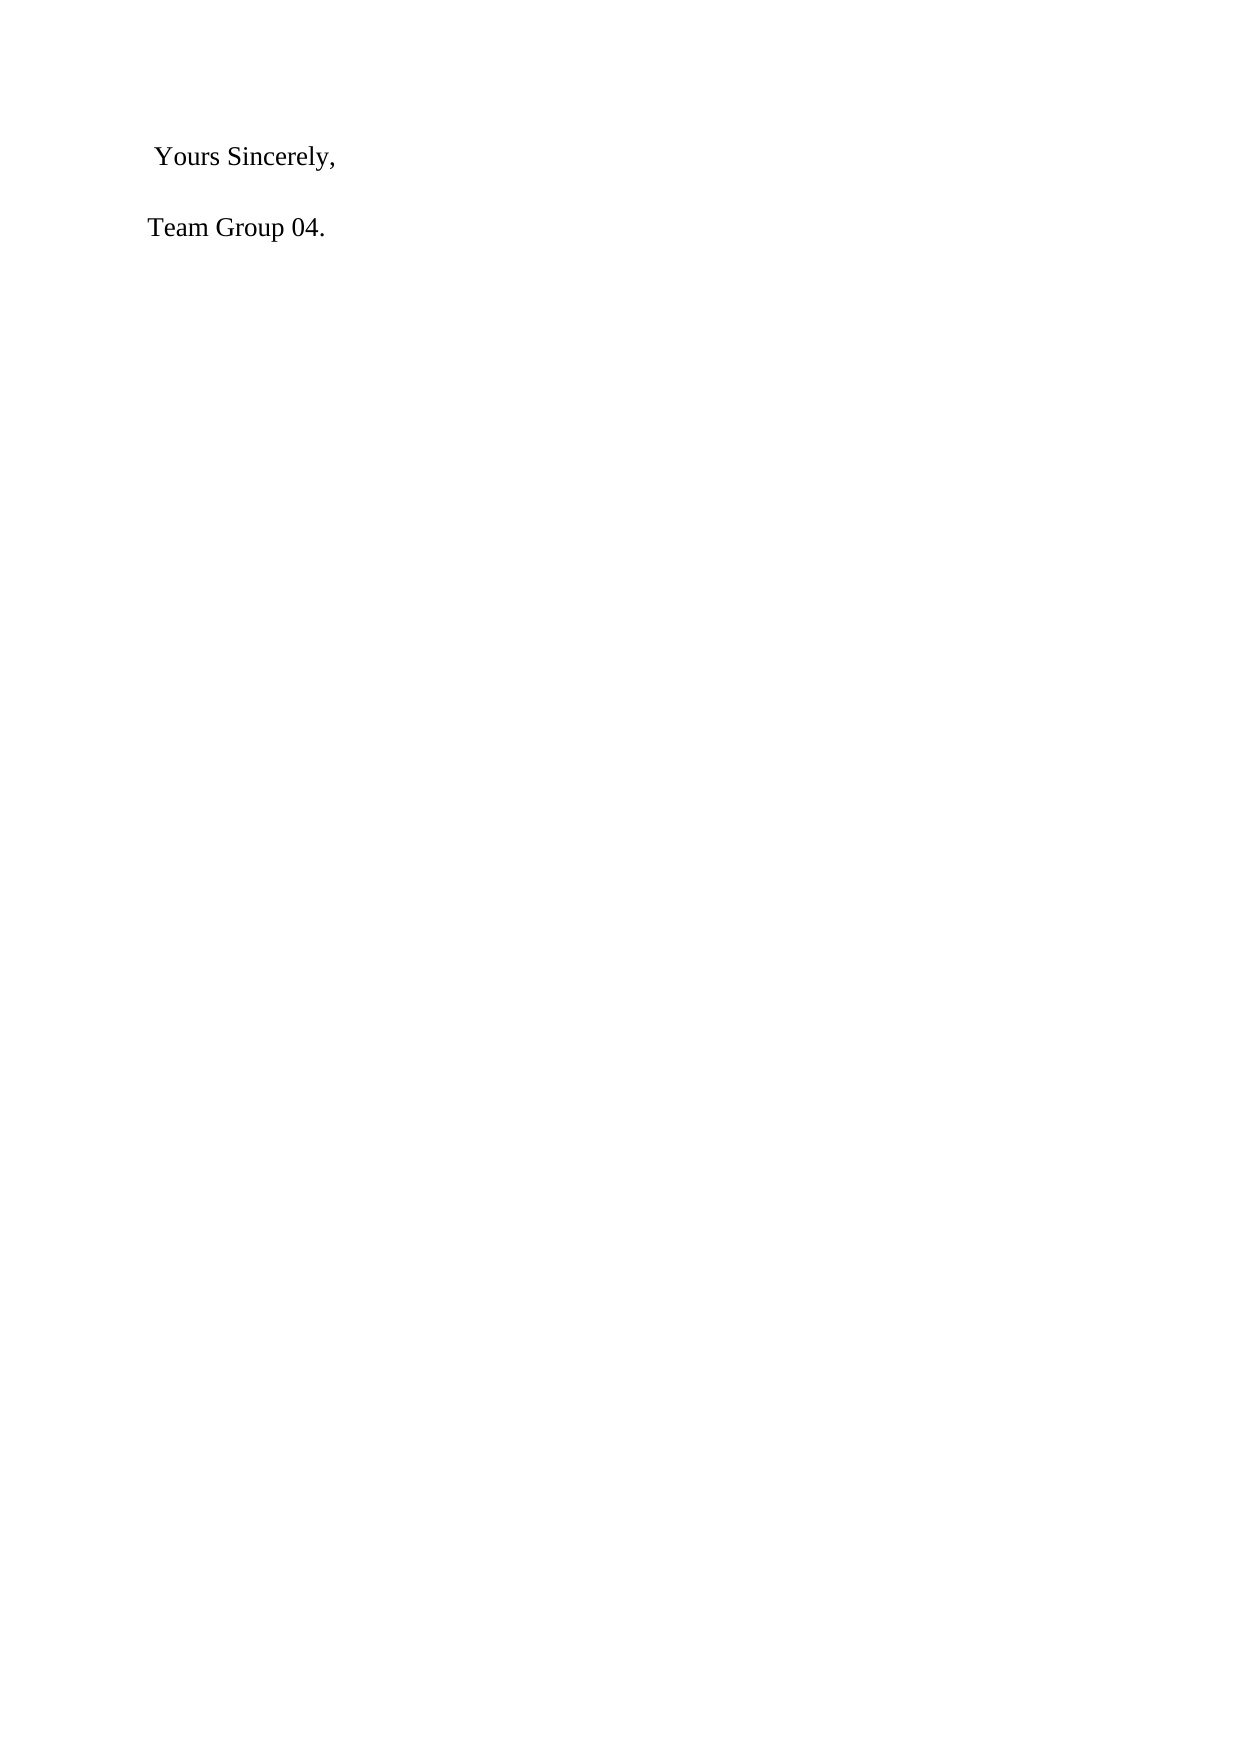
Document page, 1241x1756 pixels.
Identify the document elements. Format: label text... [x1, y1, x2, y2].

text Yours Sincerely, Team Group 04. [147, 139, 336, 242]
